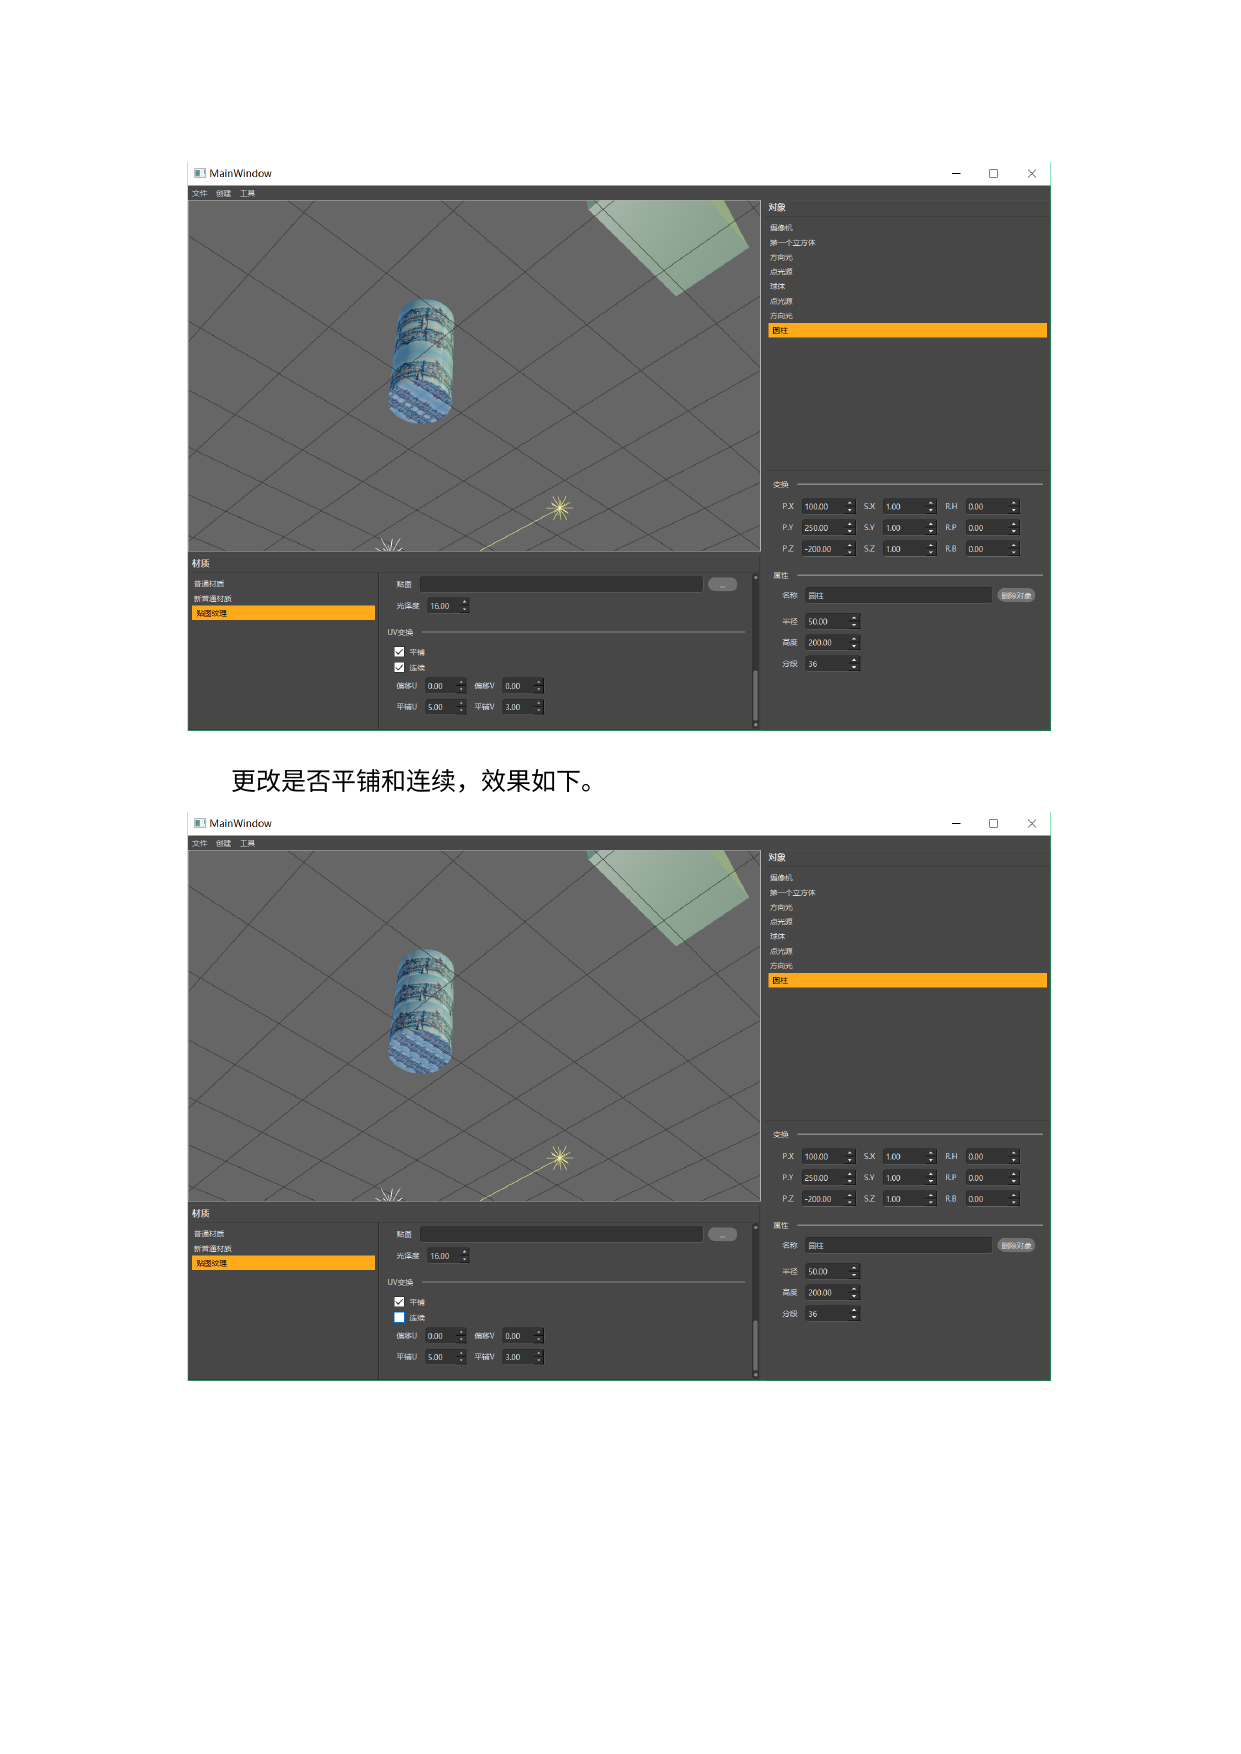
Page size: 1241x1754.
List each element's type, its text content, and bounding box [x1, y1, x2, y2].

picture [187, 812, 1051, 1381]
picture [187, 162, 1051, 731]
text 更改是否平铺和连续，效果如下。 [187, 747, 1053, 812]
